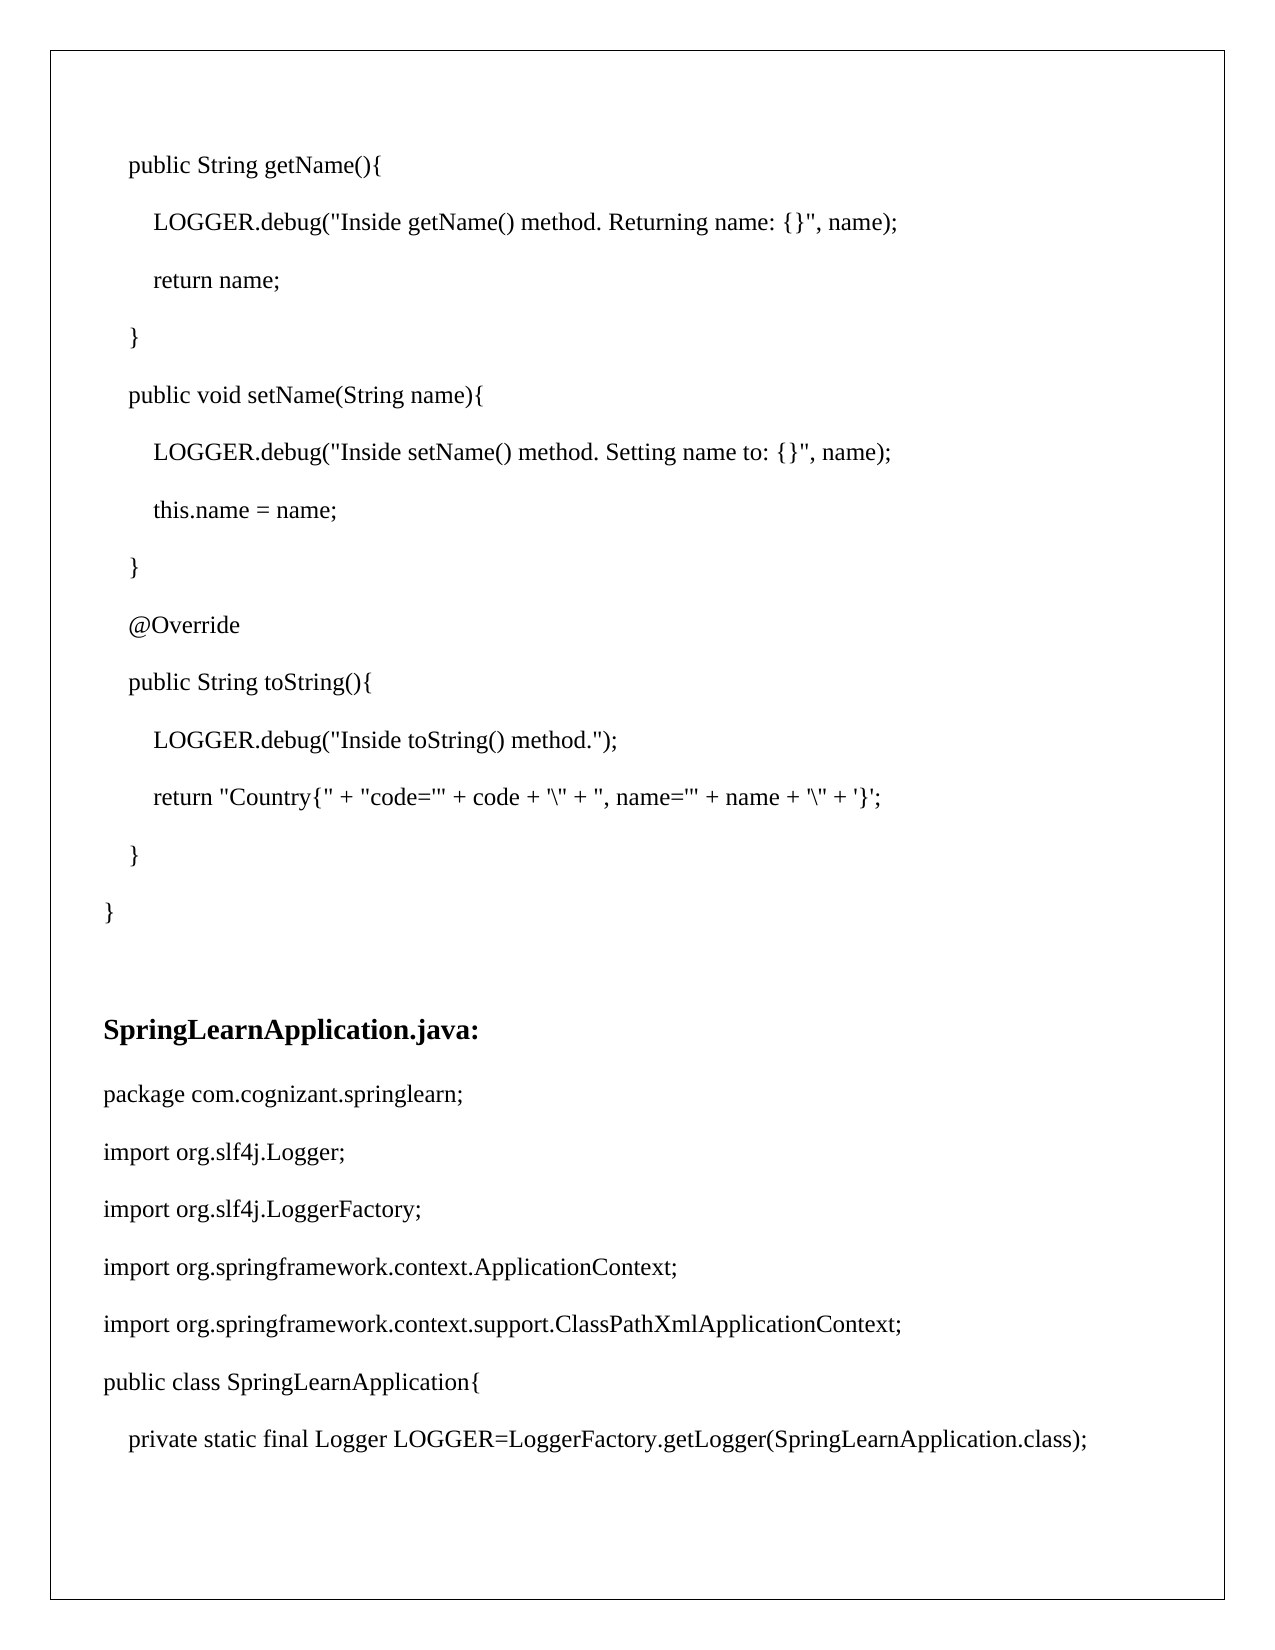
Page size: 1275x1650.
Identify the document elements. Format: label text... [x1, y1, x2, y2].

text return "Country{" + "code='" + code + '\'' + ", name='" + name + '\'' + '}'; [103, 782, 1181, 811]
text } [103, 897, 1181, 926]
text LOGGER.debug("Inside setName() method. Setting name to: {}", name); [103, 437, 1181, 466]
text } [103, 322, 1181, 351]
text public String toString(){ [103, 667, 1181, 696]
text } [103, 552, 1181, 581]
text import org.slf4j.LoggerFactory; [103, 1194, 1181, 1223]
text public void setName(String name){ [103, 380, 1181, 409]
text } [103, 840, 1181, 869]
text LOGGER.debug("Inside getName() method. Returning name: {}", name); [103, 207, 1181, 236]
text public class SpringLearnApplication{ [103, 1367, 1181, 1396]
text private static final Logger LOGGER=LoggerFactory.getLogger(SpringLearnApplication.class); [103, 1424, 1181, 1453]
text import org.springframework.context.ApplicationContext; [103, 1252, 1181, 1281]
text SpringLearnApplication.java: [103, 1012, 1181, 1046]
text public String getName(){ [103, 150, 1181, 179]
text import org.springframework.context.support.ClassPathXmlApplicationContext; [103, 1309, 1181, 1338]
text LOGGER.debug("Inside toString() method."); [103, 725, 1181, 754]
text package com.cognizant.springlearn; [103, 1079, 1181, 1108]
text this.name = name; [103, 495, 1181, 524]
text @Override [103, 610, 1181, 639]
text import org.slf4j.Logger; [103, 1137, 1181, 1166]
text return name; [103, 265, 1181, 294]
